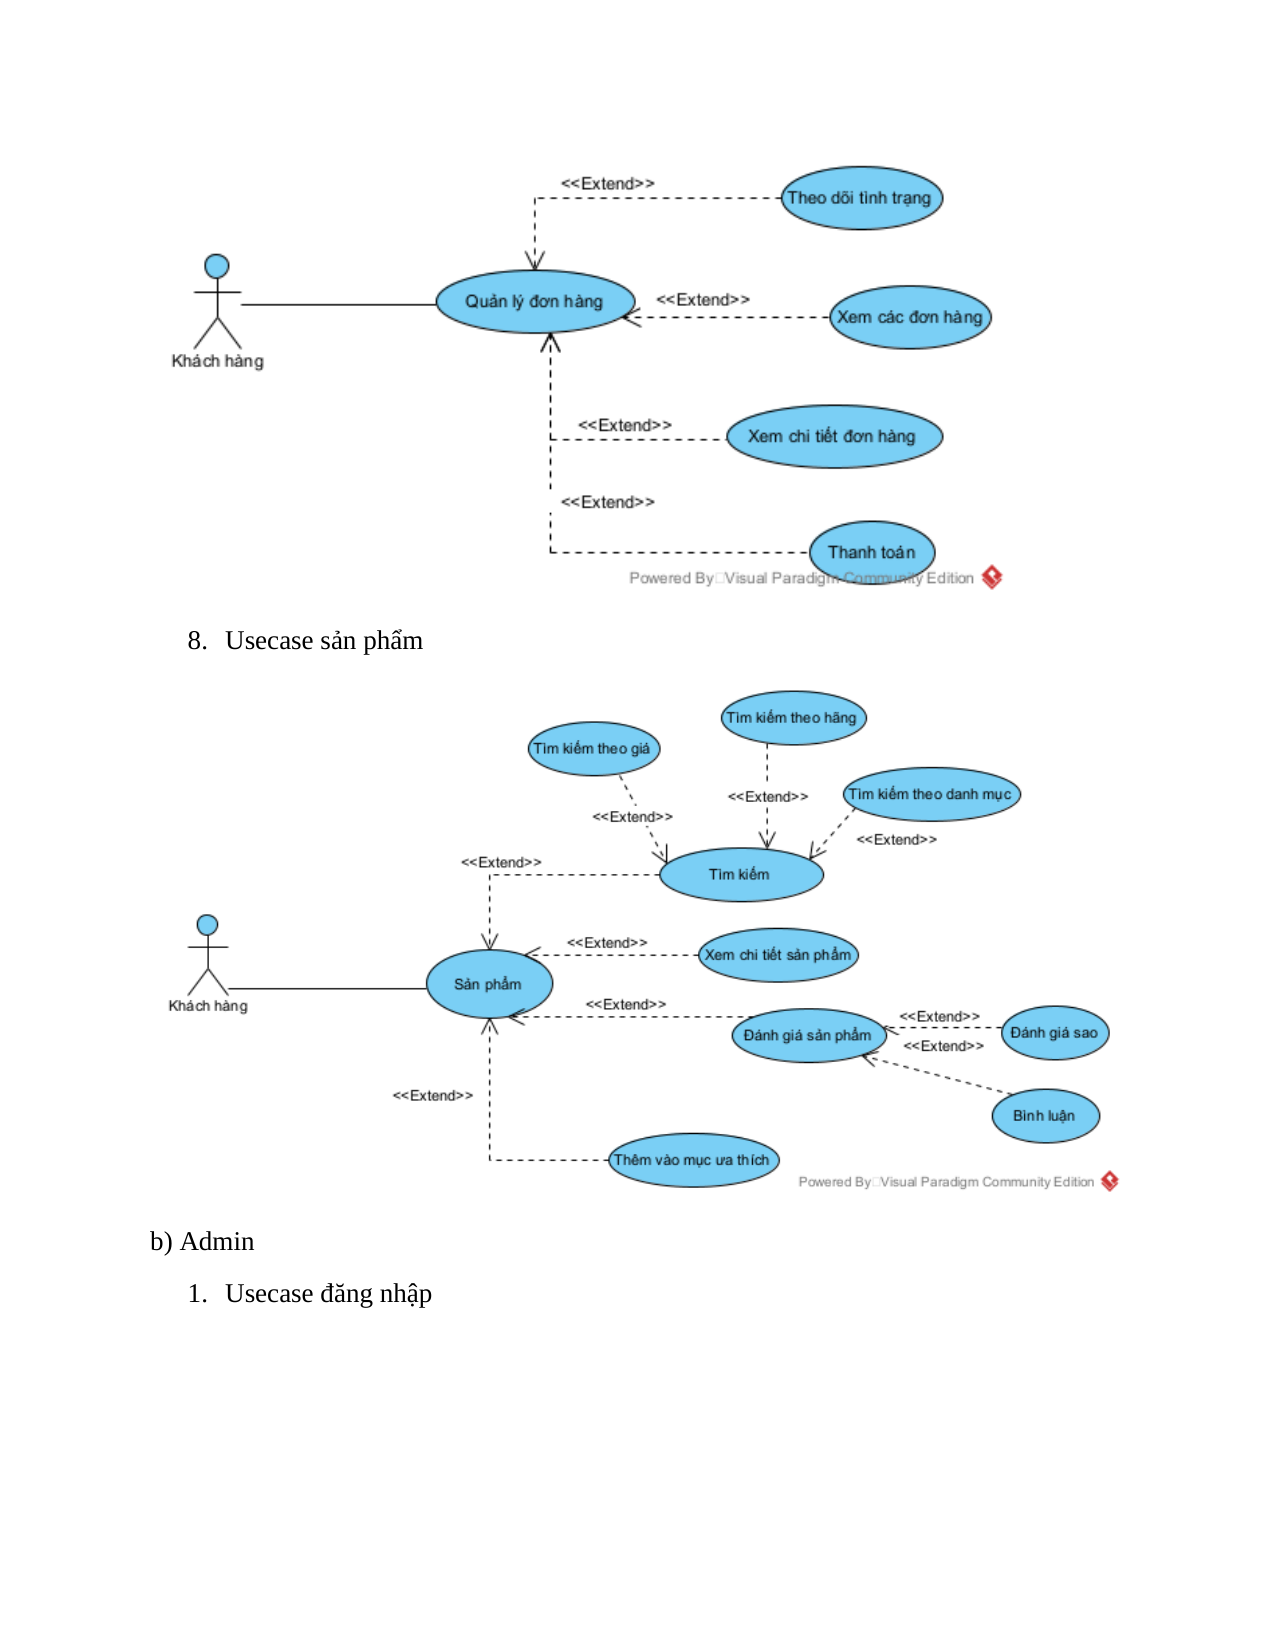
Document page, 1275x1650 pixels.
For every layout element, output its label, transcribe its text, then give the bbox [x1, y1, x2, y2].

picture [150, 676, 1125, 1204]
picture [150, 150, 1011, 604]
list Usecase đăng nhập [187, 1277, 1125, 1308]
text b) Admin [150, 1225, 1125, 1256]
list Usecase sản phẩm [187, 624, 1125, 655]
